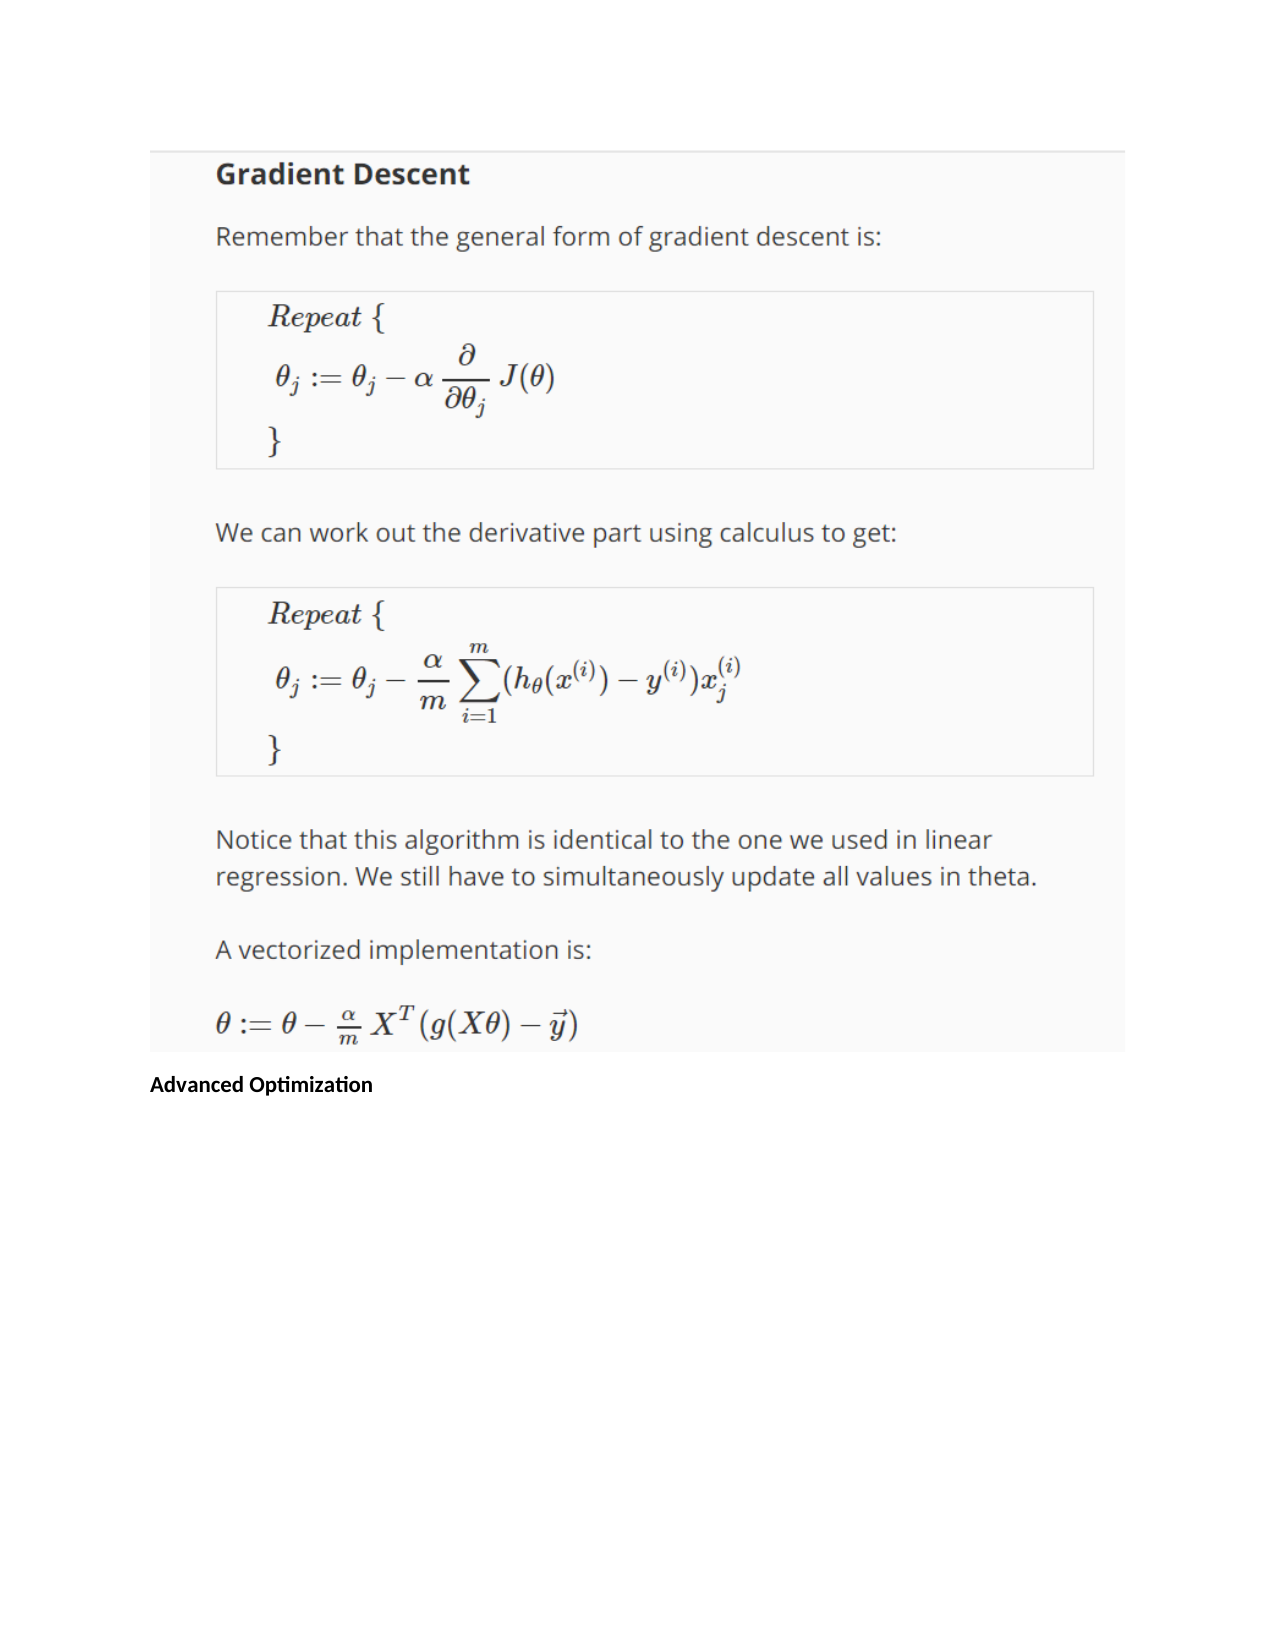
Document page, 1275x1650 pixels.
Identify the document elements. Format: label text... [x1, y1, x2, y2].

picture [150, 150, 1125, 1052]
text Advanced Optimization [150, 1071, 1125, 1098]
